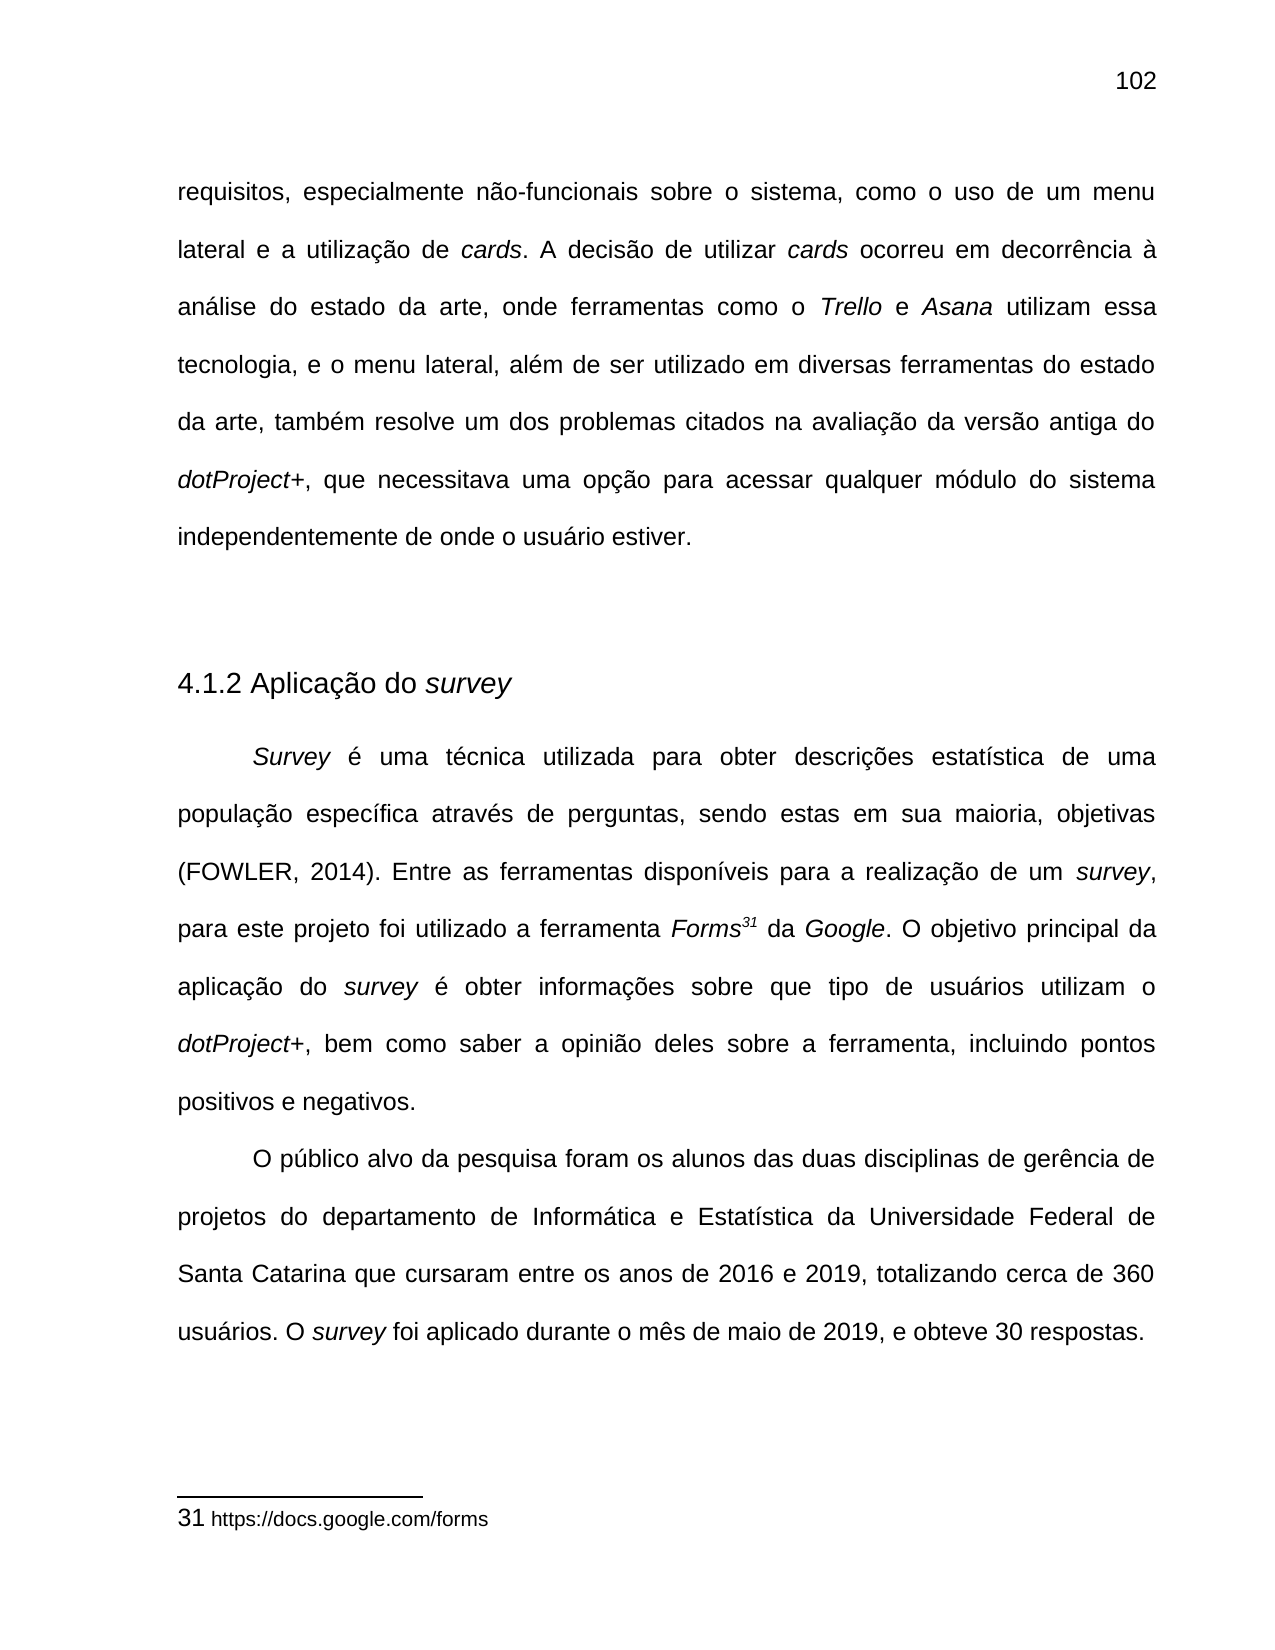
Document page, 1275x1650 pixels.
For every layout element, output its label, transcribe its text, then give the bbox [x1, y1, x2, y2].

text O público alvo da pesquisa foram os alunos das duas disciplinas de gerência de projetos do departamento de Informática e Estatística da Universidade Federal de Santa Catarina que cursaram entre os anos de 2016 e 2019, totalizando cerca de 360 usuários. O survey foi aplicado durante o mês de maio de 2019, e obteve 30 respostas. [177, 1144, 1157, 1346]
subtitle 4.1.2 Aplicação do survey [177, 666, 1157, 700]
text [177, 177, 1157, 551]
text Survey é uma técnica utilizada para obter descrições estatística de uma população específica através de perguntas, sendo estas em sua maioria, objetivas (FOWLER, 2014). Entre as ferramentas disponíveis para a realização de um survey, para este projeto foi utilizado a ferramenta Forms da Google. O objetivo principal da aplicação do survey é obter informações sobre que tipo de usuários utilizam o dotProject+, bem como saber a opinião deles sobre a ferramenta, incluindo pontos positivos e negativos. [177, 742, 1157, 1116]
